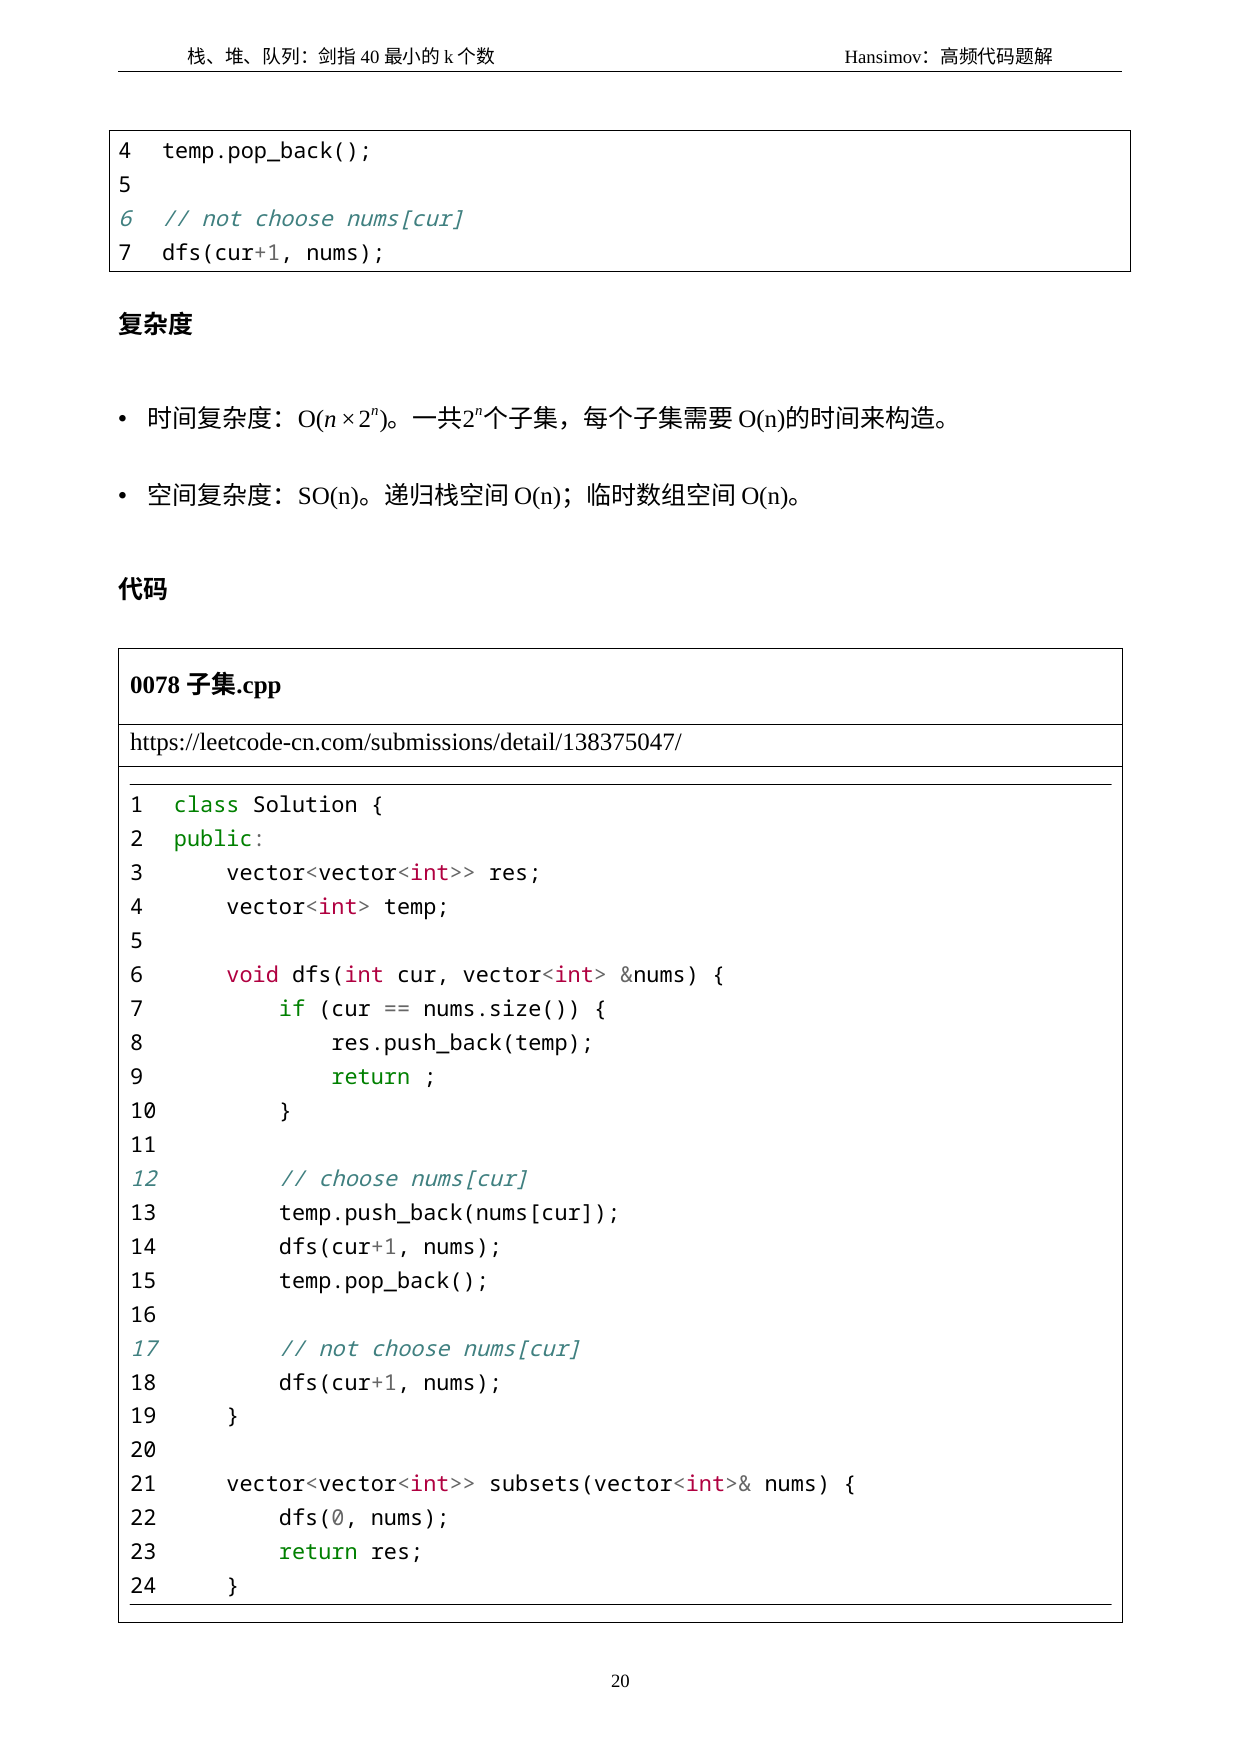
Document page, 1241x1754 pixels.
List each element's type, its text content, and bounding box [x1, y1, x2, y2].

table_cell https://leetcode-cn.com/submissions/detail/138375047/ [119, 725, 1122, 766]
subtitle 复杂度 [118, 289, 1097, 357]
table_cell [119, 767, 1122, 1622]
text 时间复杂度：O()。一共个子集，每个子集需要O(n)的时间来构造。 [118, 383, 1122, 451]
text dfs(cur+1, nums); [110, 232, 1130, 271]
text 空间复杂度：SO(n)。递归栈空间O(n)；临时数组空间O(n)。 [118, 460, 1122, 528]
text temp.pop_back(); [110, 131, 1130, 167]
text // not choose nums[cur] [118, 201, 1122, 232]
subtitle 代码 [118, 554, 1097, 622]
table_header 0078 子集.cpp [119, 649, 1122, 724]
